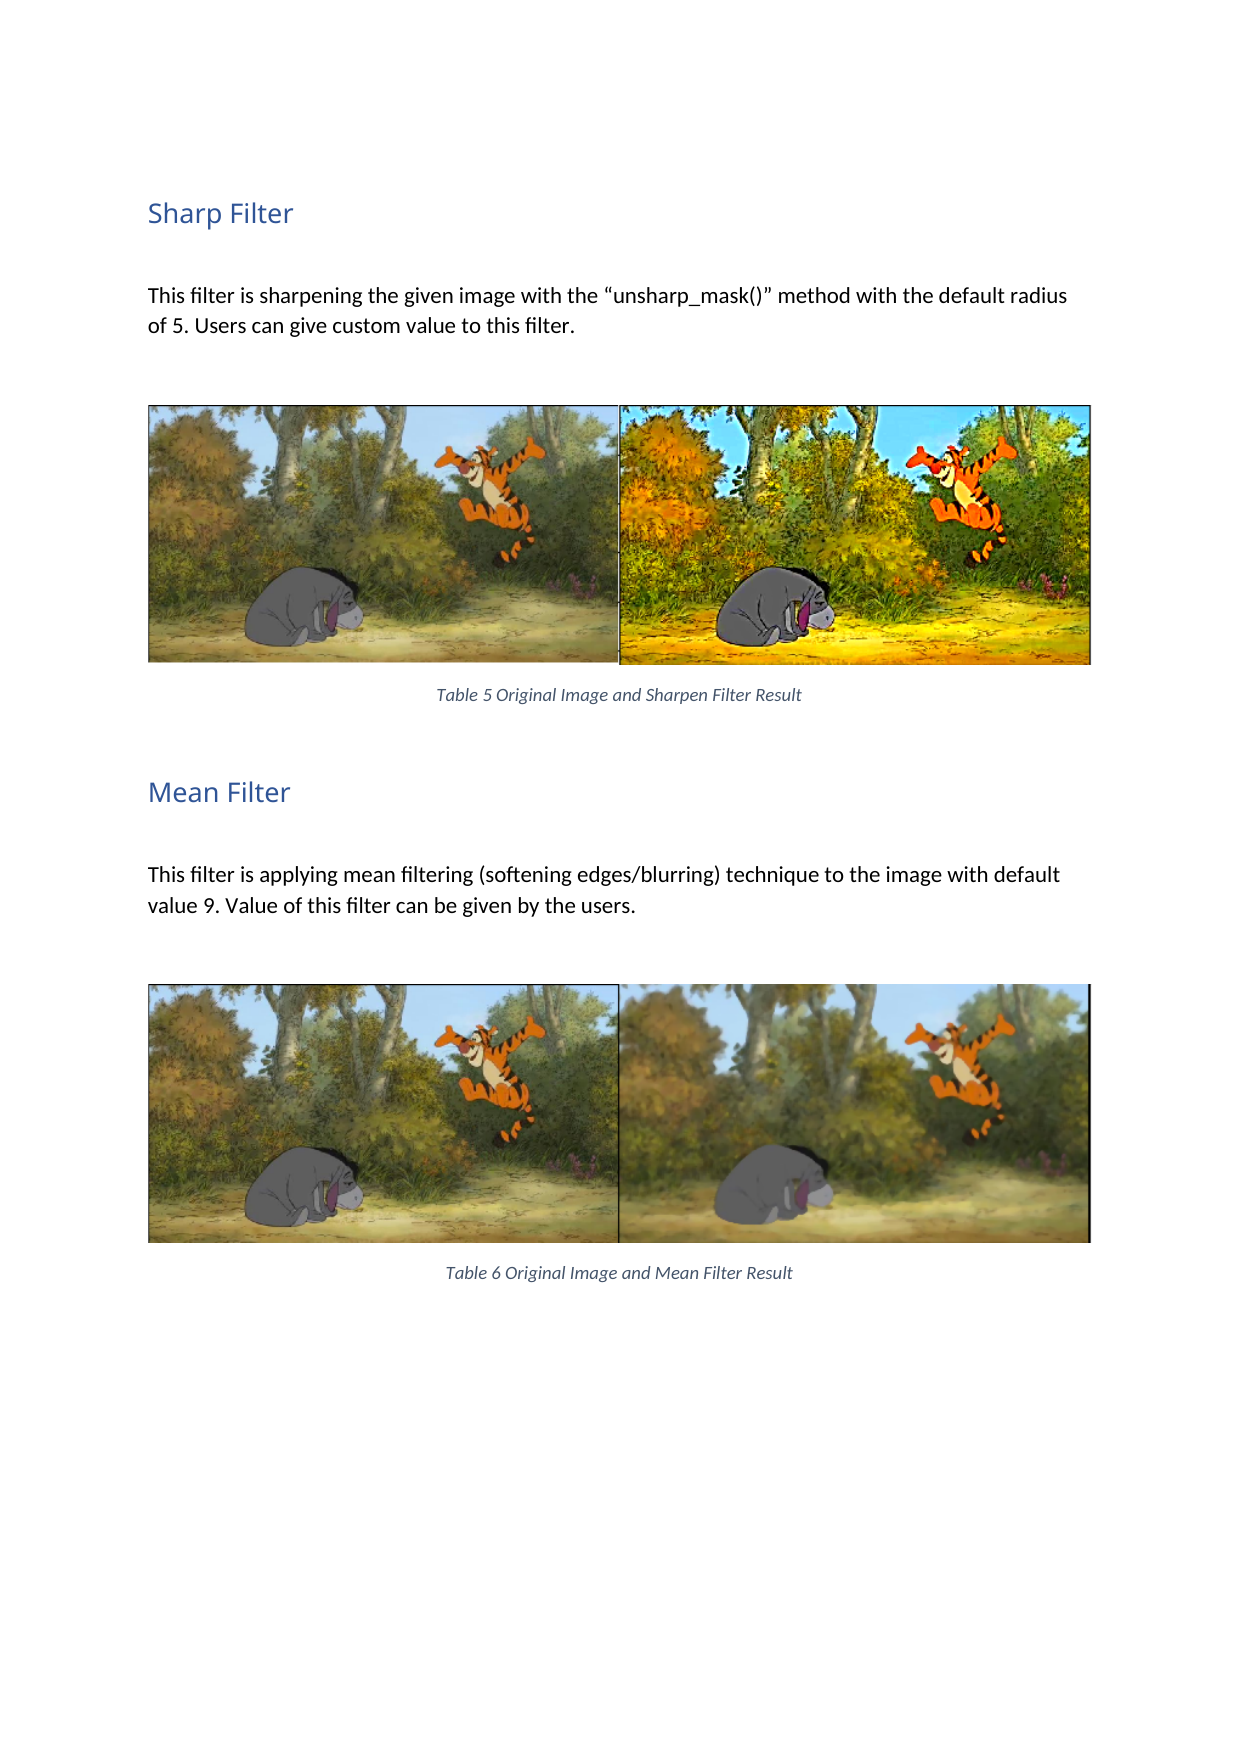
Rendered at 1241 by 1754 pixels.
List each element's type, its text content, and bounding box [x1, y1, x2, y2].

text This filter is applying mean filtering (softening edges/blurring) technique to the image with default value 9. Value of this filter can be given by the users. [148, 861, 1093, 919]
subtitle Sharp Filter [148, 194, 1093, 231]
picture [148, 984, 1092, 1243]
subtitle Mean Filter [148, 774, 1093, 811]
picture [148, 405, 1092, 665]
text This filter is sharpening the given image with the “unsharp_mask()” method with the default radius of 5. Users can give custom value to this filter. [148, 281, 1093, 339]
